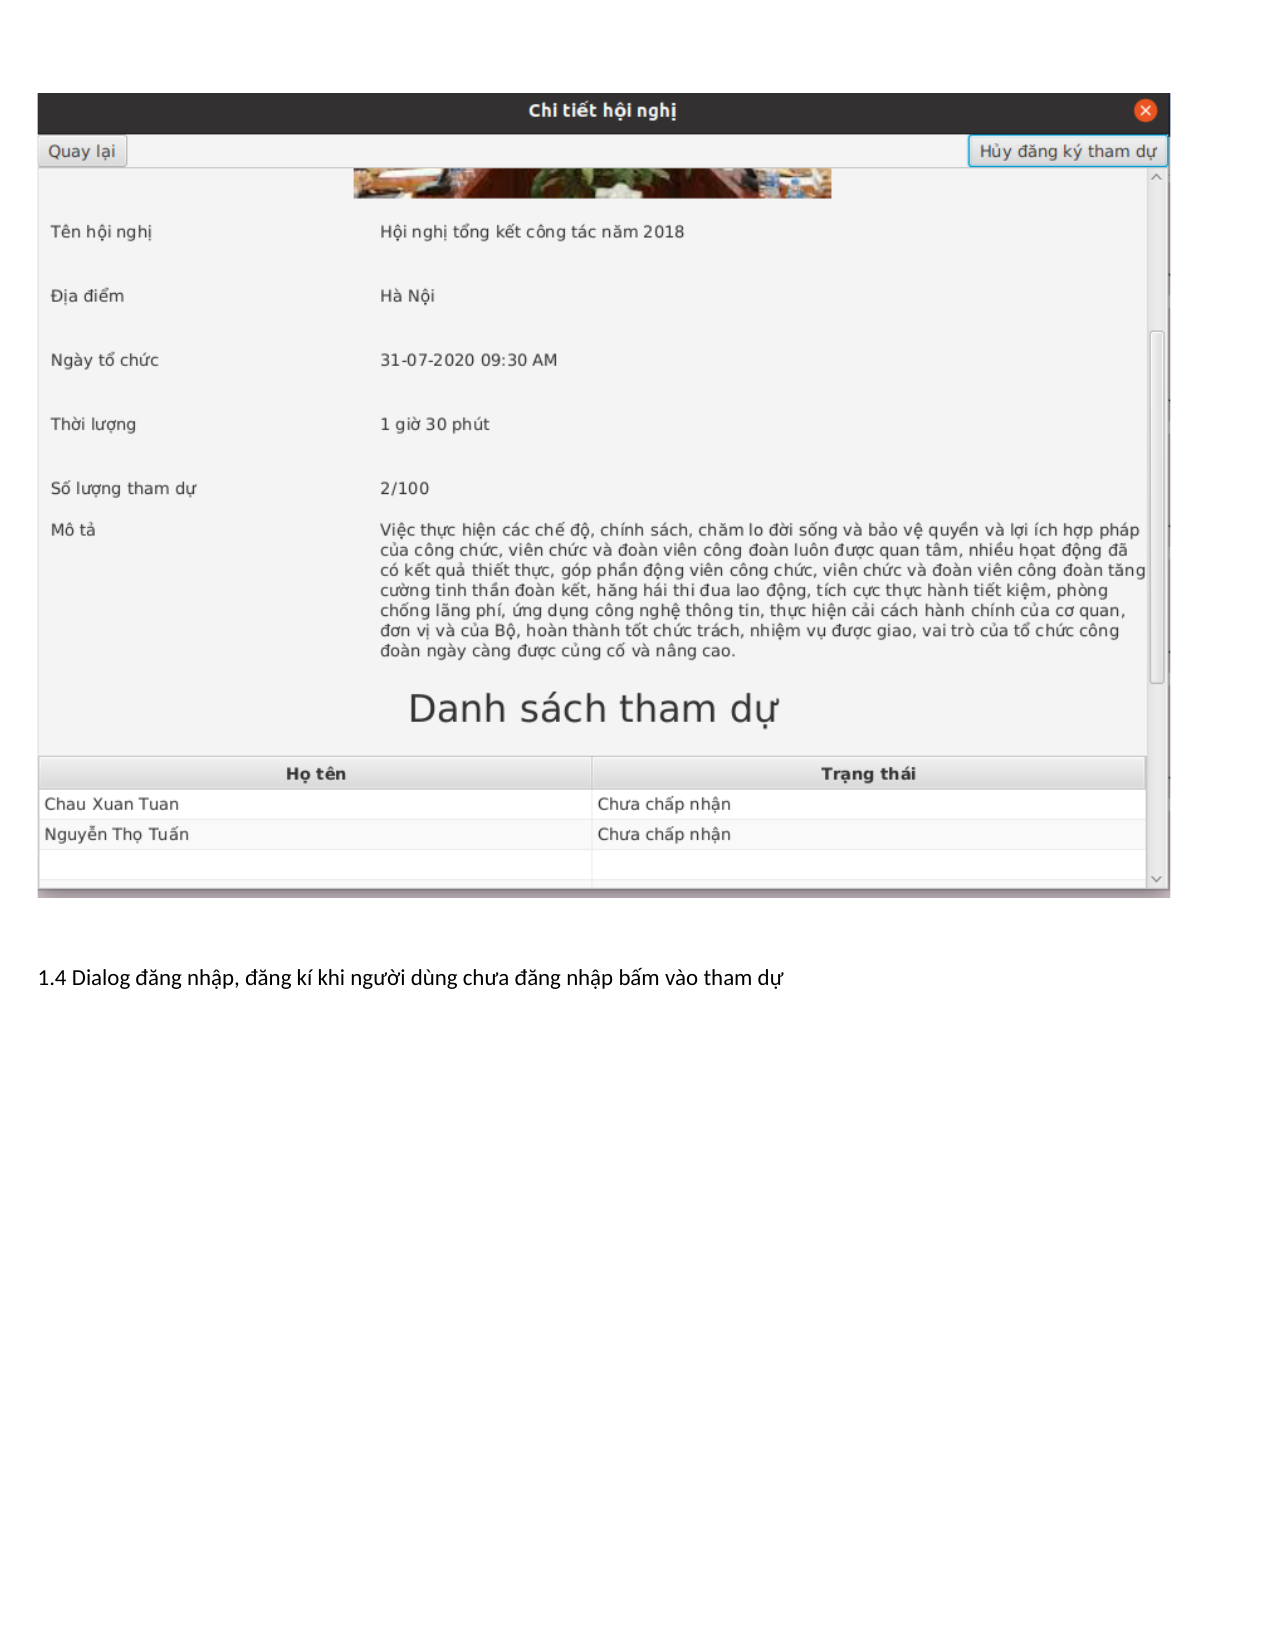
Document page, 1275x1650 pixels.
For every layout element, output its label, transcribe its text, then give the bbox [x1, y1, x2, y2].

picture [37, 93, 1171, 898]
list 1.4 Dialog đăng nhập, đăng kí khi người dùng chưa đăng nhập bấm vào tham dự [37, 963, 1172, 991]
